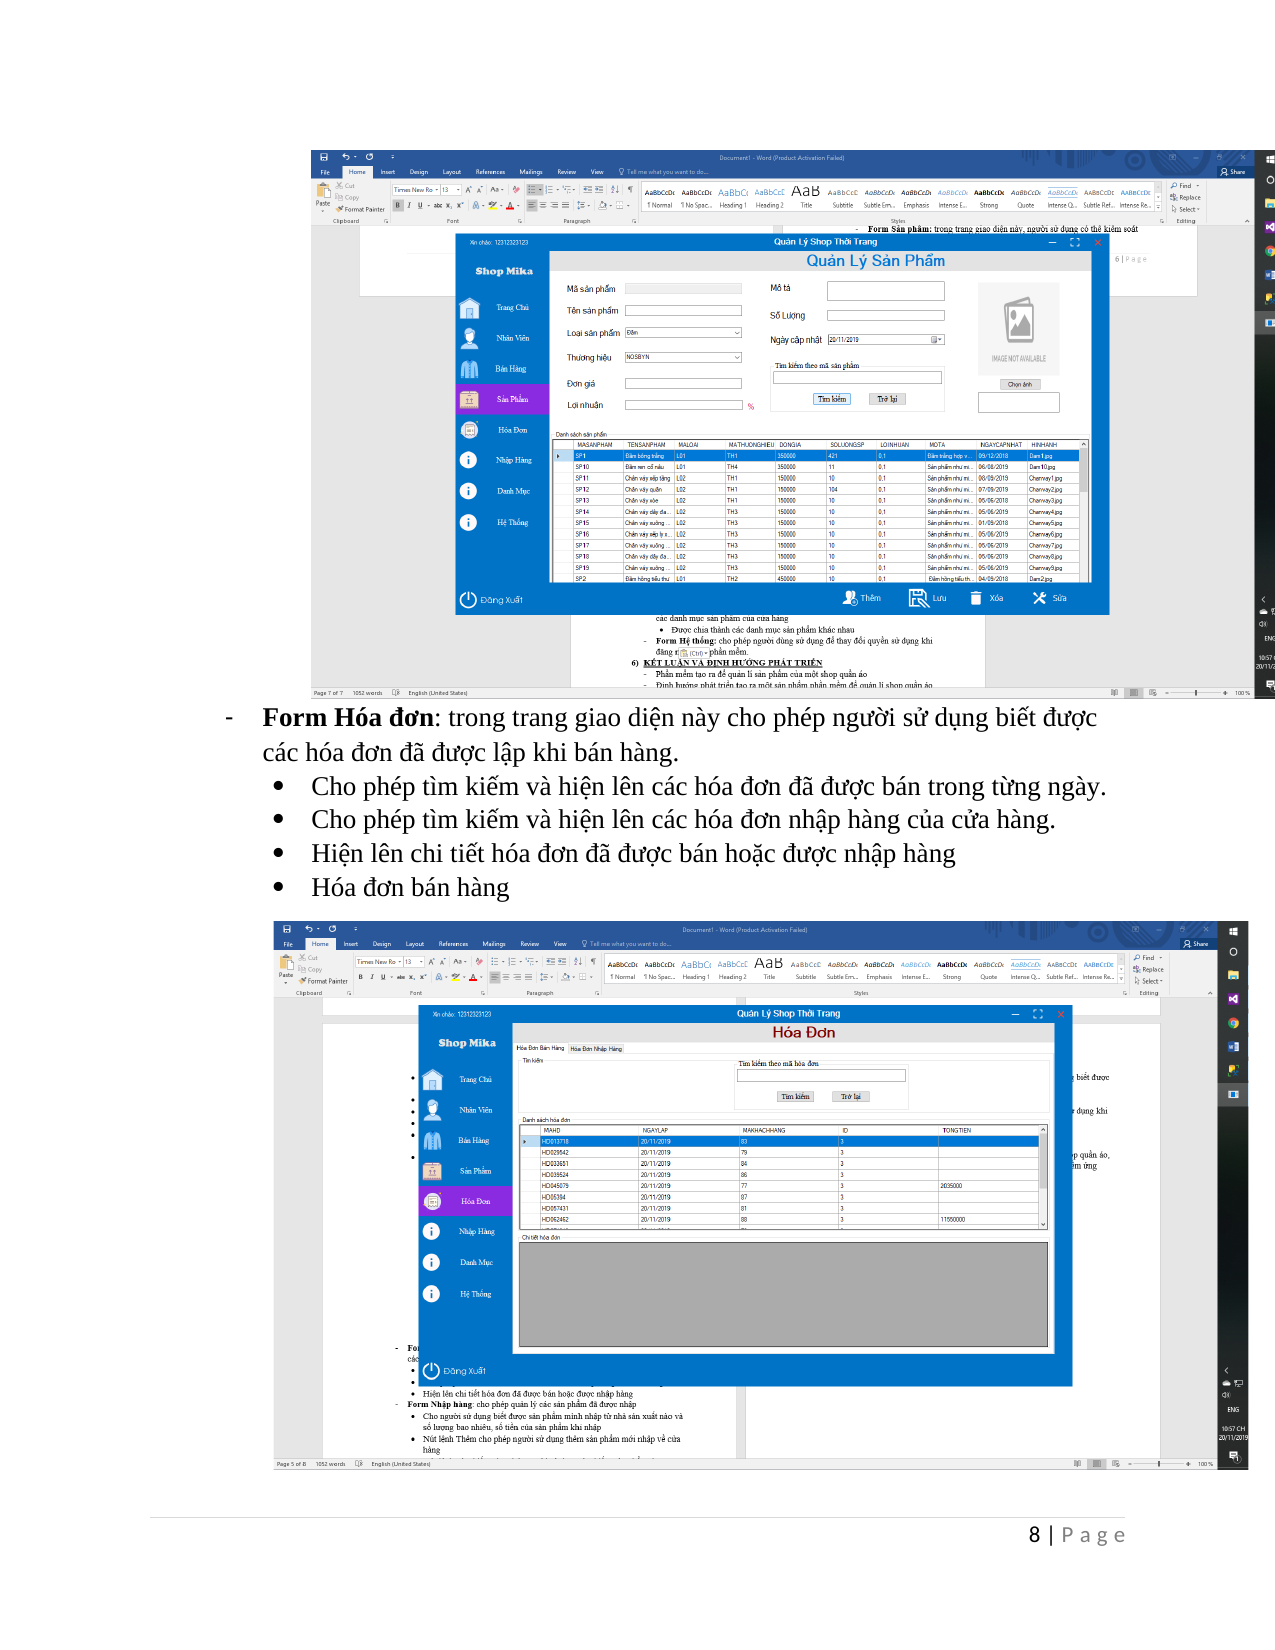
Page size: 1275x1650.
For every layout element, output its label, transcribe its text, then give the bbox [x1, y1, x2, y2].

list Cho phép tìm kiếm và hiện lên các hóa đơn đã được bán trong từng ngày. [273, 769, 1125, 801]
picture [311, 150, 1275, 699]
picture [273, 921, 1249, 1470]
list Hiện lên chi tiết hóa đơn đã được bán hoặc được nhập hàng [273, 837, 1125, 868]
list Hóa đơn bán hàng [273, 871, 1125, 902]
list Form Hóa đơn: trong trang giao diện này cho phép người sử dụng biết được các hóa đơn đã được lập khi bán hàng. [225, 701, 1125, 767]
list Cho phép tìm kiếm và hiện lên các hóa đơn nhập hàng của cửa hàng. [273, 803, 1125, 834]
